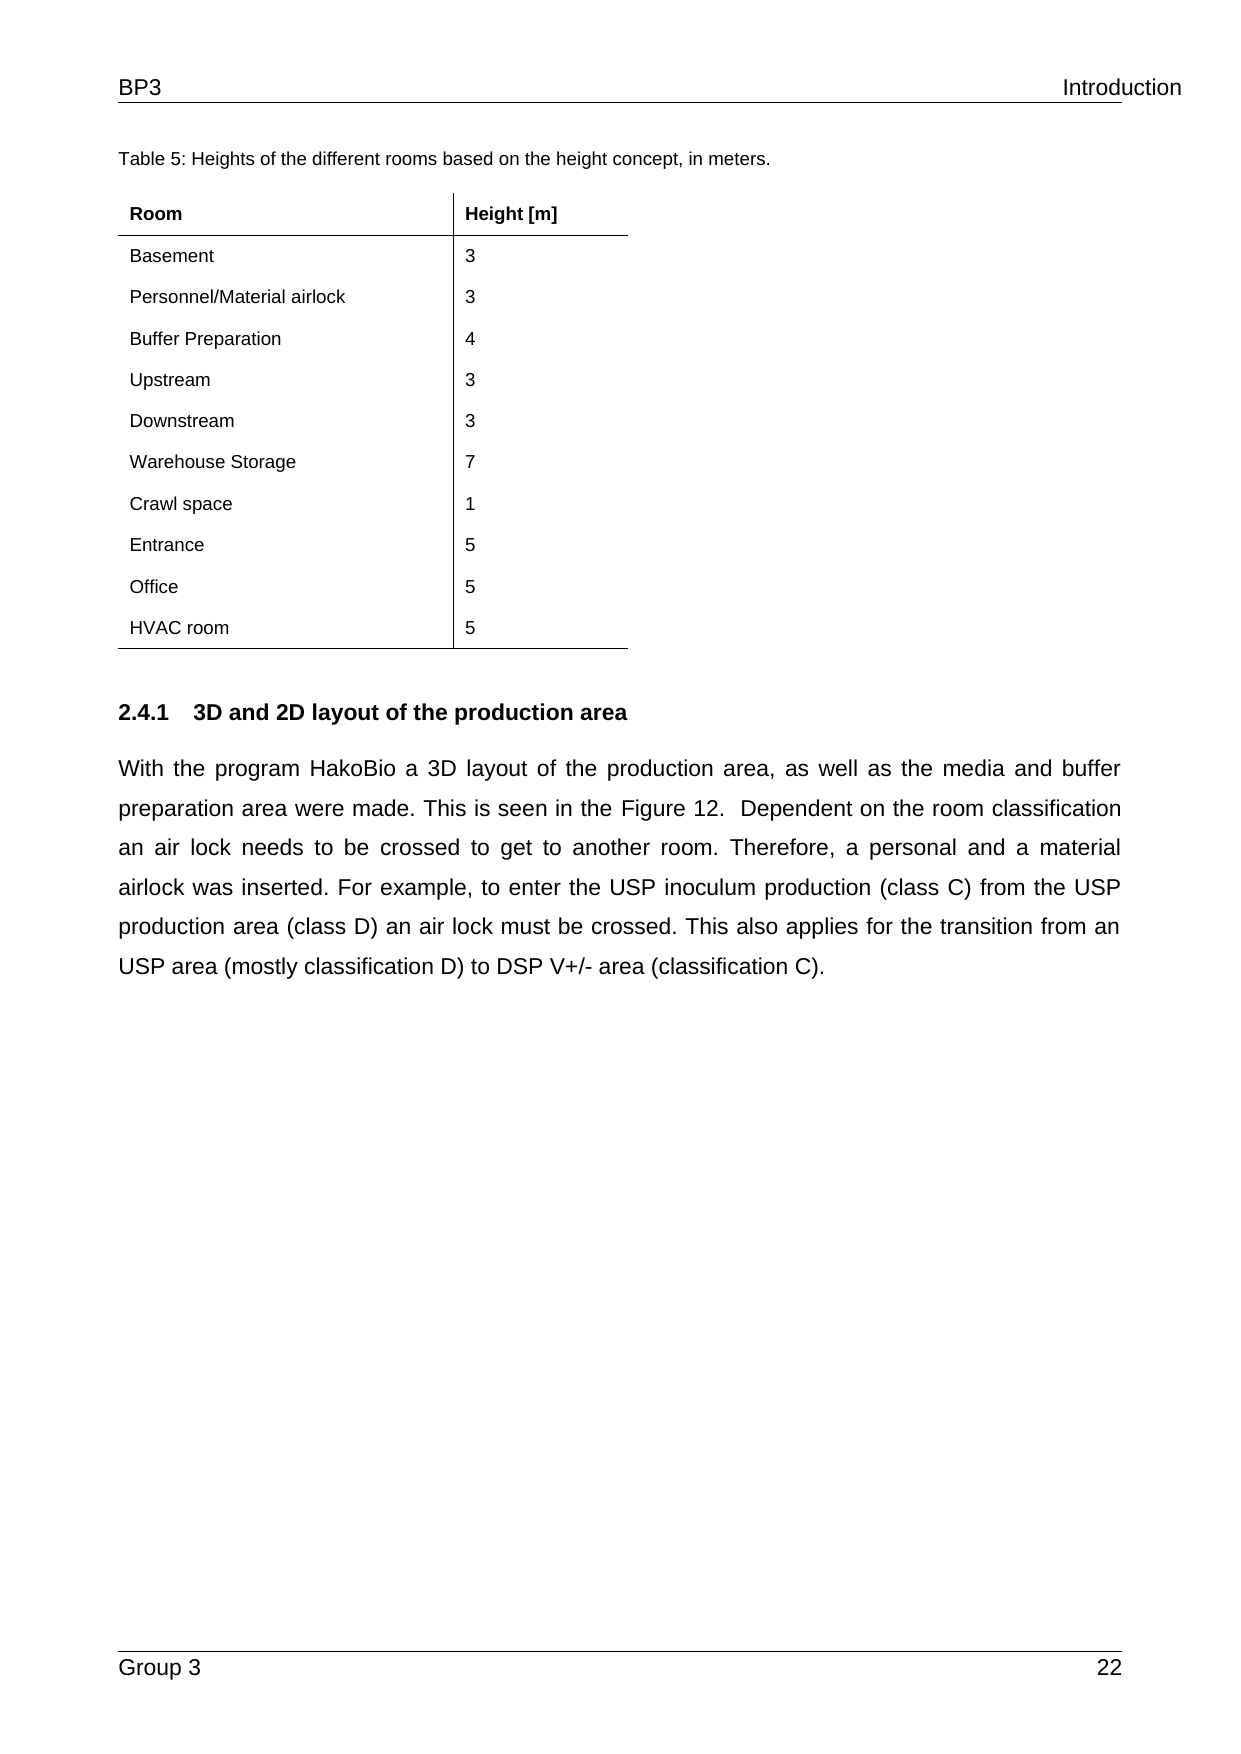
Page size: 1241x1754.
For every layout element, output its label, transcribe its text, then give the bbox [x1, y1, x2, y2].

table_cell Warehouse Storage [118, 441, 453, 483]
table_cell Upstream [118, 359, 453, 400]
table_cell Entrance [118, 524, 453, 566]
table_header Height [m] [454, 193, 628, 235]
table_cell 1 [454, 483, 628, 524]
table_cell 5 [454, 566, 628, 607]
table_cell 3 [454, 276, 628, 317]
table_cell 3 [454, 359, 628, 400]
table_cell 5 [454, 607, 628, 648]
subtitle 3D and 2D layout of the production area [118, 699, 1122, 726]
table_header Room [118, 193, 453, 235]
table_cell 7 [454, 441, 628, 483]
table_cell Buffer Preparation [118, 318, 453, 359]
table_cell Downstream [118, 400, 453, 441]
table_cell 3 [454, 236, 628, 276]
table_cell 5 [454, 524, 628, 566]
text Table 5: Heights of the different rooms based on the height concept, in meters. [118, 148, 1122, 169]
table_cell Personnel/Material airlock [118, 276, 453, 317]
table_cell HVAC room [118, 607, 453, 648]
table_cell 4 [454, 318, 628, 359]
table_cell 3 [454, 400, 628, 441]
table_cell Basement [118, 236, 453, 276]
table_cell Crawl space [118, 483, 453, 524]
table_cell Office [118, 566, 453, 607]
text With the program HakoBio a 3D layout of the production area, as well as the media and buffer preparation area were made. This is seen in the Figure 12. Dependent on the room classification an air lock needs to be crossed to get to another room. Therefore, a personal and a material airlock was inserted. For example, to enter the USP inoculum production (class C) from the USP production area (class D) an air lock must be crossed. This also applies for the transition from an USP area (mostly classification D) to DSP V+/- area (classification C). [118, 755, 1122, 979]
